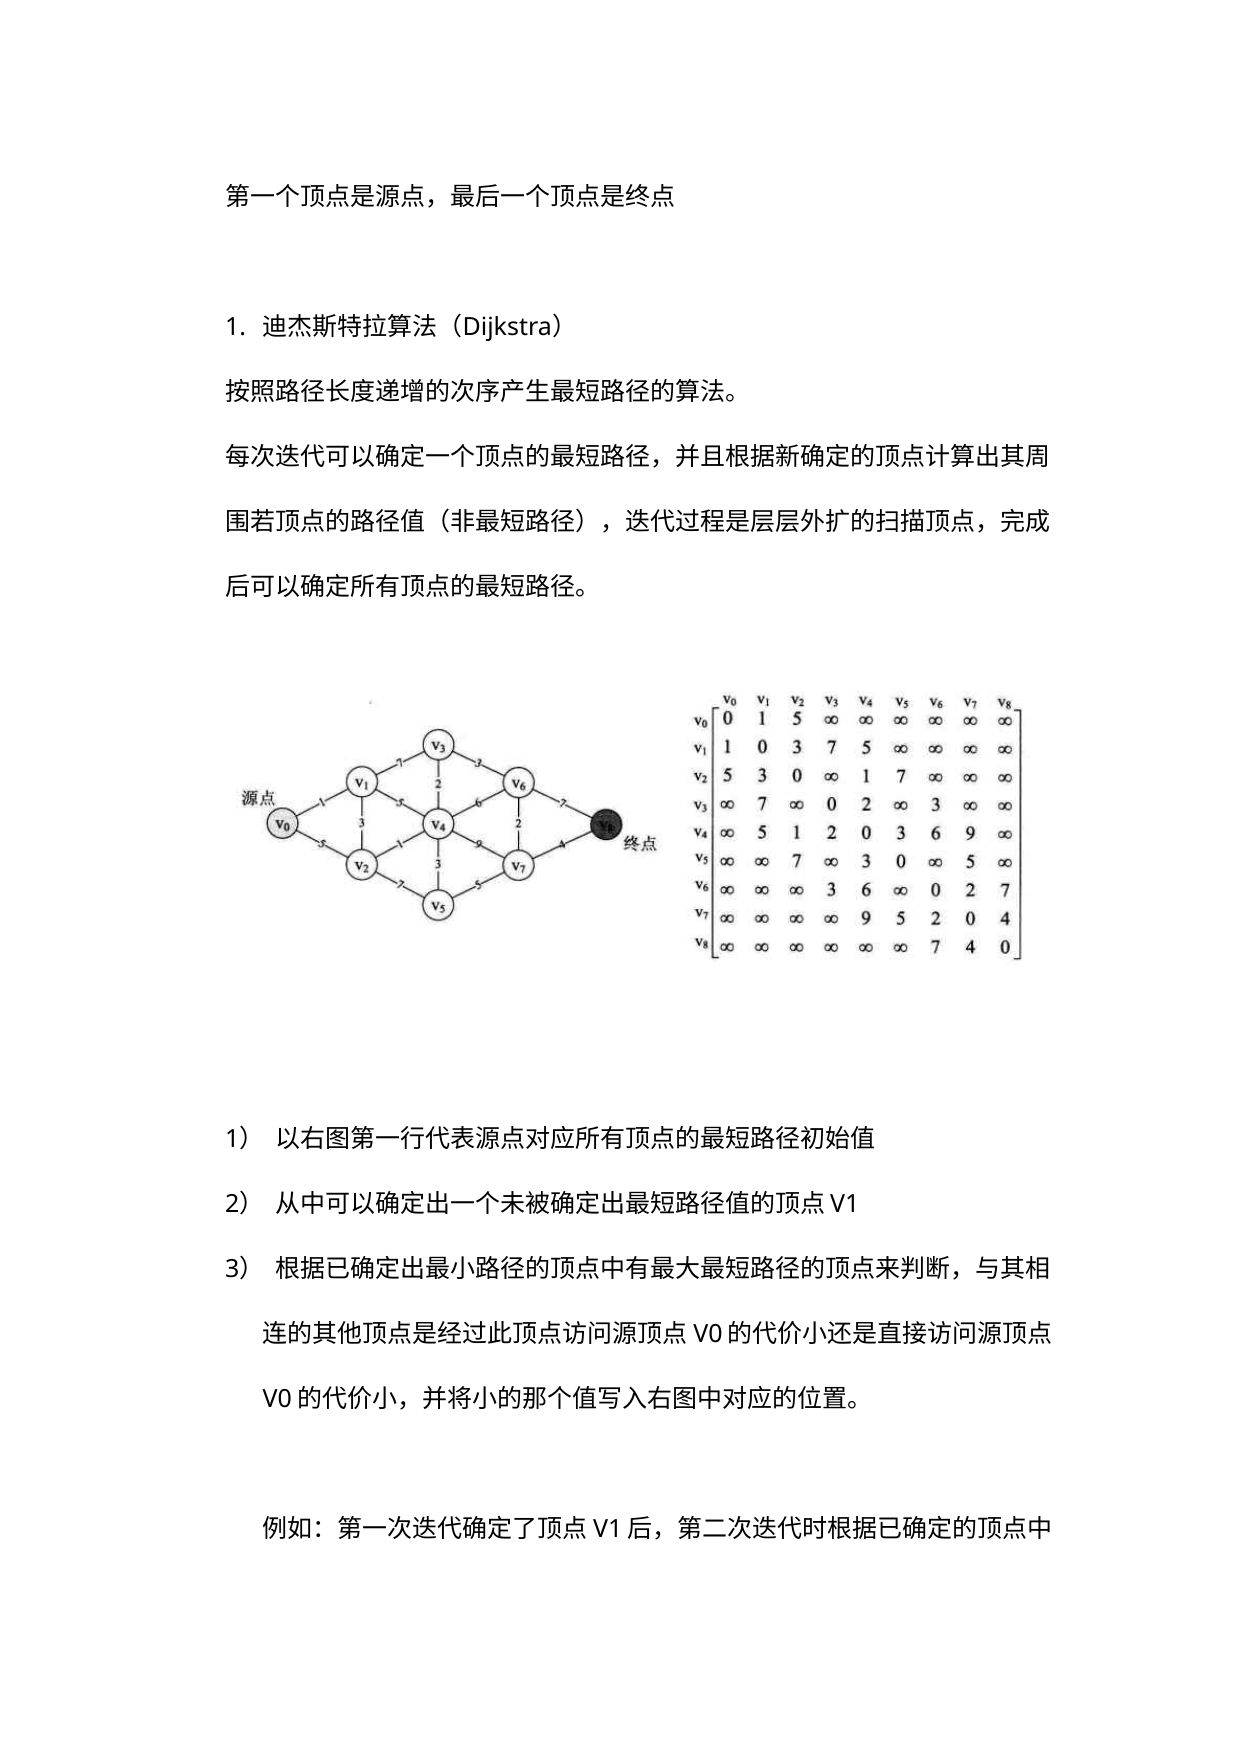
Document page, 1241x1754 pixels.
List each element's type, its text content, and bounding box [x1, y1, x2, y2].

text 每次迭代可以确定一个顶点的最短路径，并且根据新确定的顶点计算出其周围若顶点的路径值（非最短路径），迭代过程是层层外扩的扫描顶点，完成后可以确定所有顶点的最短路径。 [225, 422, 1053, 617]
text 按照路径长度递增的次序产生最短路径的算法。 [225, 357, 1053, 422]
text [225, 162, 1053, 227]
list 以右图第一行代表源点对应所有顶点的最短路径初始值 [225, 1104, 1053, 1169]
list 迪杰斯特拉算法（Dijkstra） [225, 292, 1053, 357]
list 根据已确定出最小路径的顶点中有最大最短路径的顶点来判断，与其相连的其他顶点是经过此顶点访问源顶点V0的代价小还是直接访问源顶点V0的代价小，并将小的那个值写入右图中对应的位置。 [225, 1234, 1053, 1429]
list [262, 1494, 1053, 1559]
list 从中可以确定出一个未被确定出最短路径值的顶点V1 [225, 1169, 1053, 1234]
